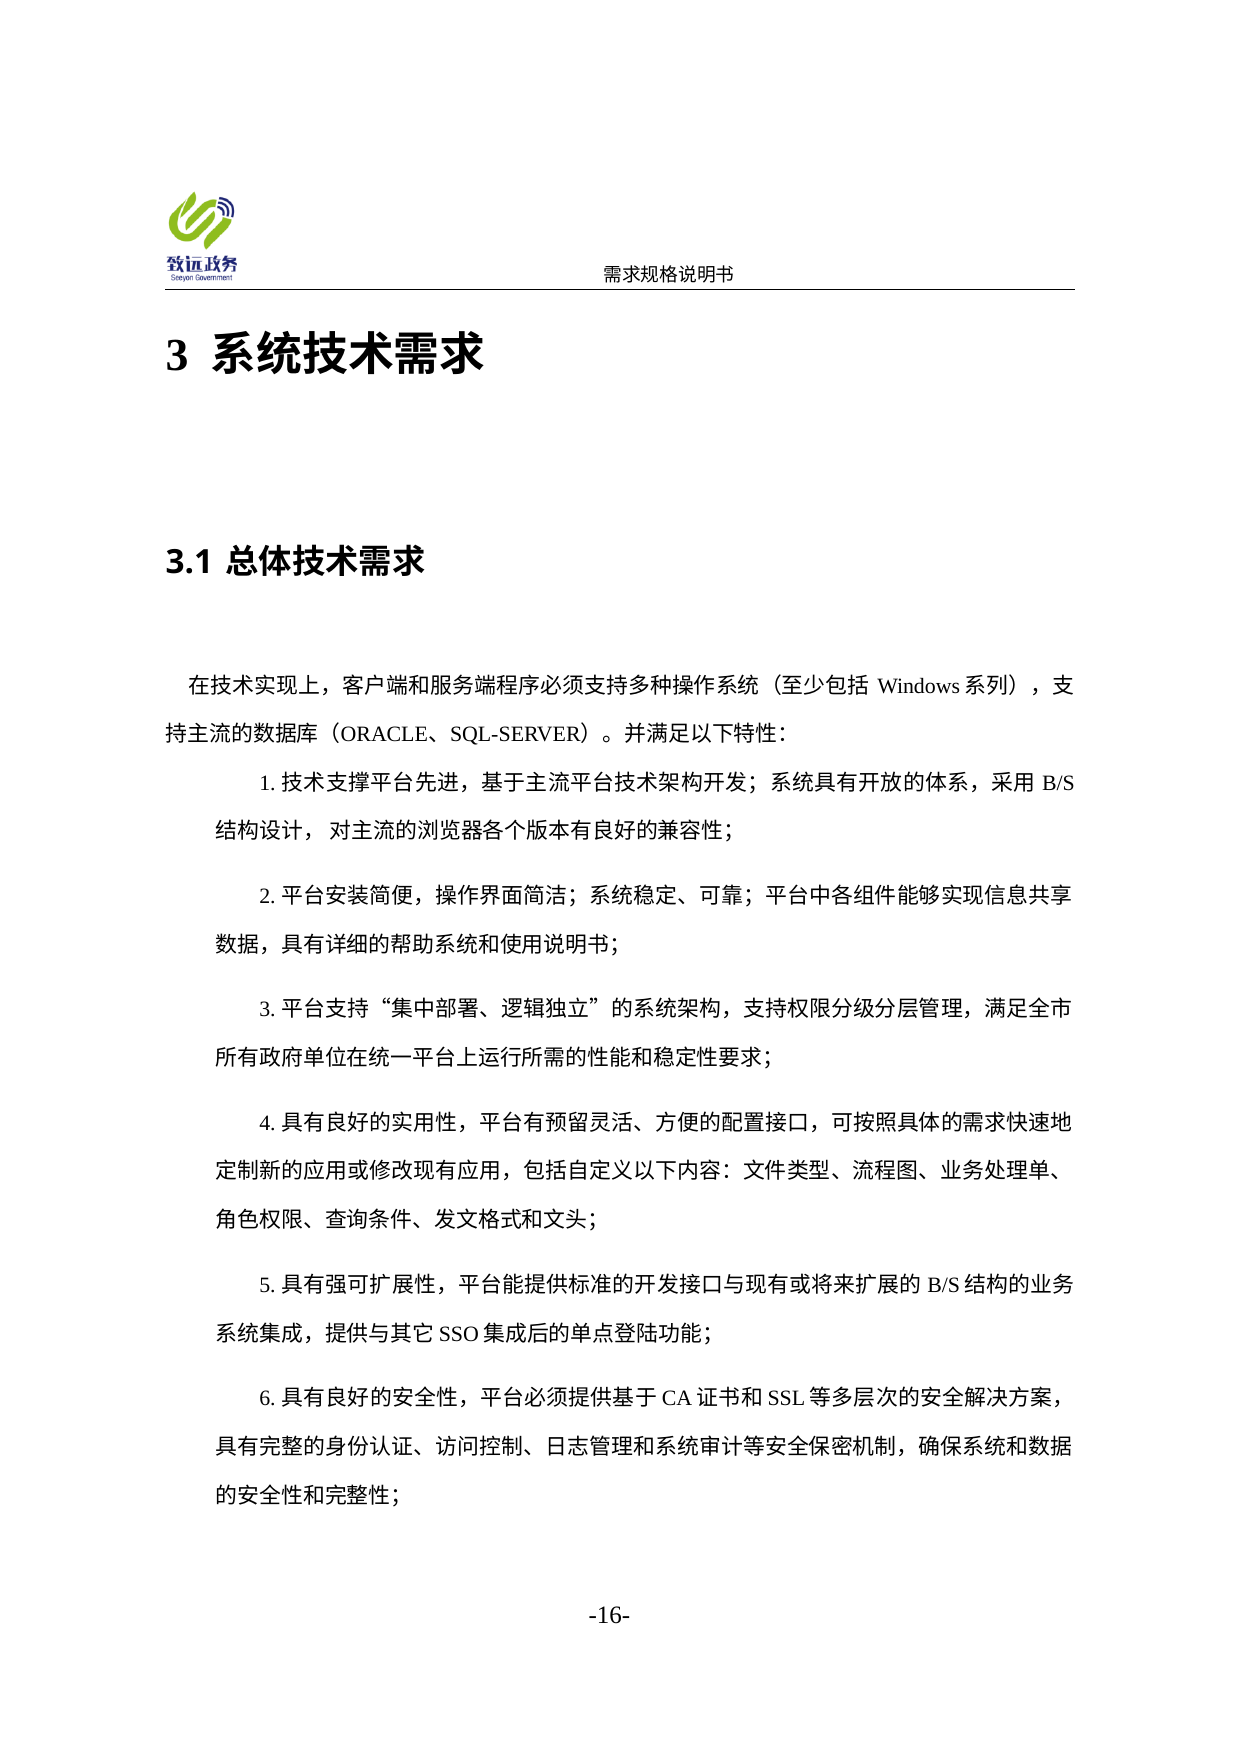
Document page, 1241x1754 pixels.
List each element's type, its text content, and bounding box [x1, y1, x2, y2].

subtitle 系统技术需求 [165, 301, 1075, 399]
text 在技术实现上，客户端和服务端程序必须支持多种操作系统（至少包括Windows系列），支持主流的数据库（ORACLE、SQL-SERVER）。并满足以下特性： [165, 667, 1075, 748]
subtitle 总体技术需求 [165, 527, 1075, 592]
text 4. 具有良好的实用性，平台有预留灵活、方便的配置接口，可按照具体的需求快速地定制新的应用或修改现有应用，包括自定义以下内容：文件类型、流程图、业务处理单、角色权限、查询条件、发文格式和文头； [215, 1104, 1075, 1234]
text 2. 平台安装简便，操作界面简洁；系统稳定、可靠；平台中各组件能够实现信息共享数据，具有详细的帮助系统和使用说明书； [215, 878, 1075, 959]
text 6. 具有良好的安全性，平台必须提供基于CA证书和SSL等多层次的安全解决方案，具有完整的身份认证、访问控制、日志管理和系统审计等安全保密机制，确保系统和数据的安全性和完整性； [215, 1380, 1075, 1510]
picture [165, 190, 238, 282]
text 3. 平台支持“集中部署、逻辑独立”的系统架构，支持权限分级分层管理，满足全市所有政府单位在统一平台上运行所需的性能和稳定性要求； [215, 991, 1075, 1072]
text 5. 具有强可扩展性，平台能提供标准的开发接口与现有或将来扩展的B/S结构的业务系统集成，提供与其它SSO集成后的单点登陆功能； [215, 1266, 1075, 1348]
text 1. 技术支撑平台先进，基于主流平台技术架构开发；系统具有开放的体系，采用B/S结构设计， 对主流的浏览器各个版本有良好的兼容性； [215, 764, 1075, 846]
